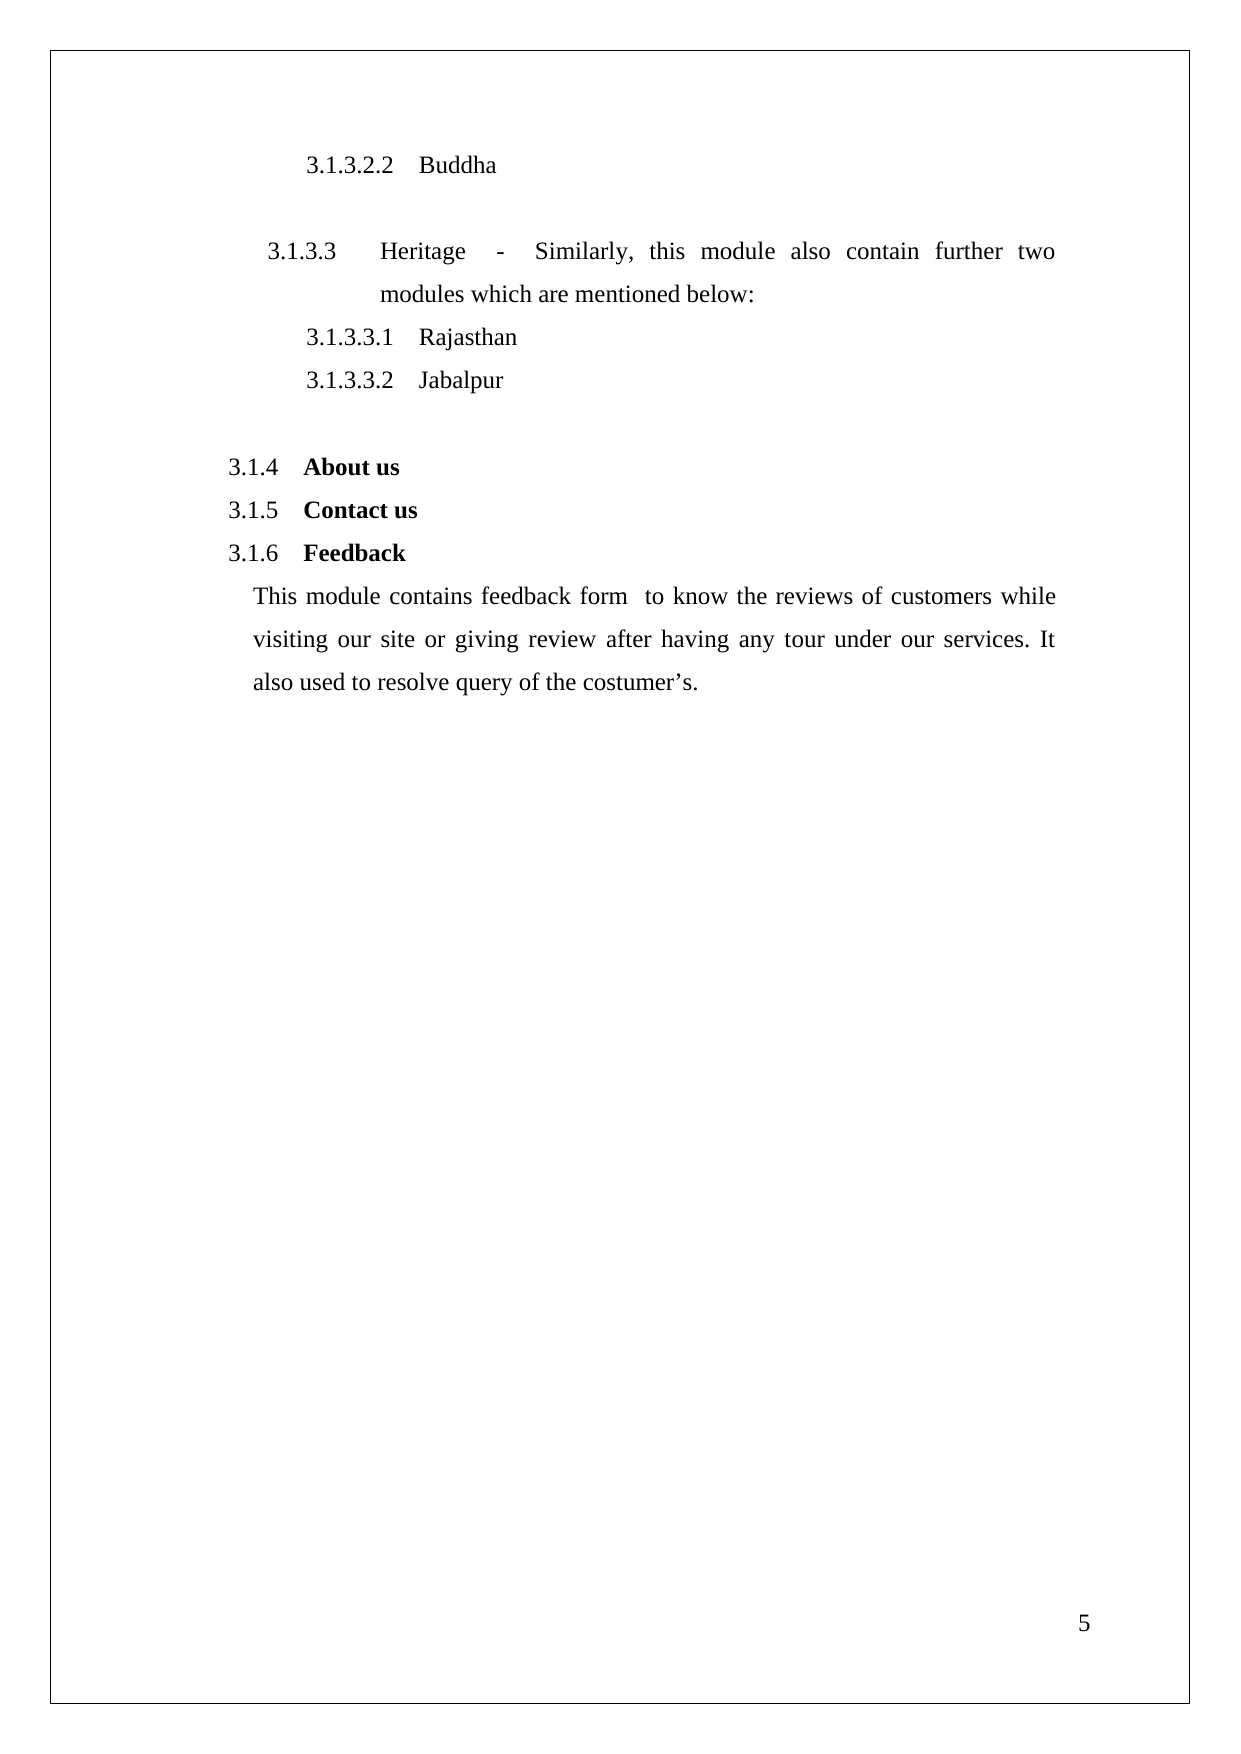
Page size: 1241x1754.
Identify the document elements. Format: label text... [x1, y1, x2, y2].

list Contact us [228, 495, 1057, 524]
list Buddha [306, 150, 1057, 179]
text This module contains feedback form to know the reviews of customers while visiting our site or giving review after having any tour under our services. It also used to resolve query of the costumer’s. [253, 581, 1057, 696]
list Rajasthan [306, 322, 1057, 351]
list Jabalpur [306, 366, 1057, 394]
list Heritage - Similarly, this module also contain further two modules which are mentioned below: [267, 236, 1057, 308]
list About us [228, 452, 1057, 481]
list Feedback [228, 538, 1057, 567]
